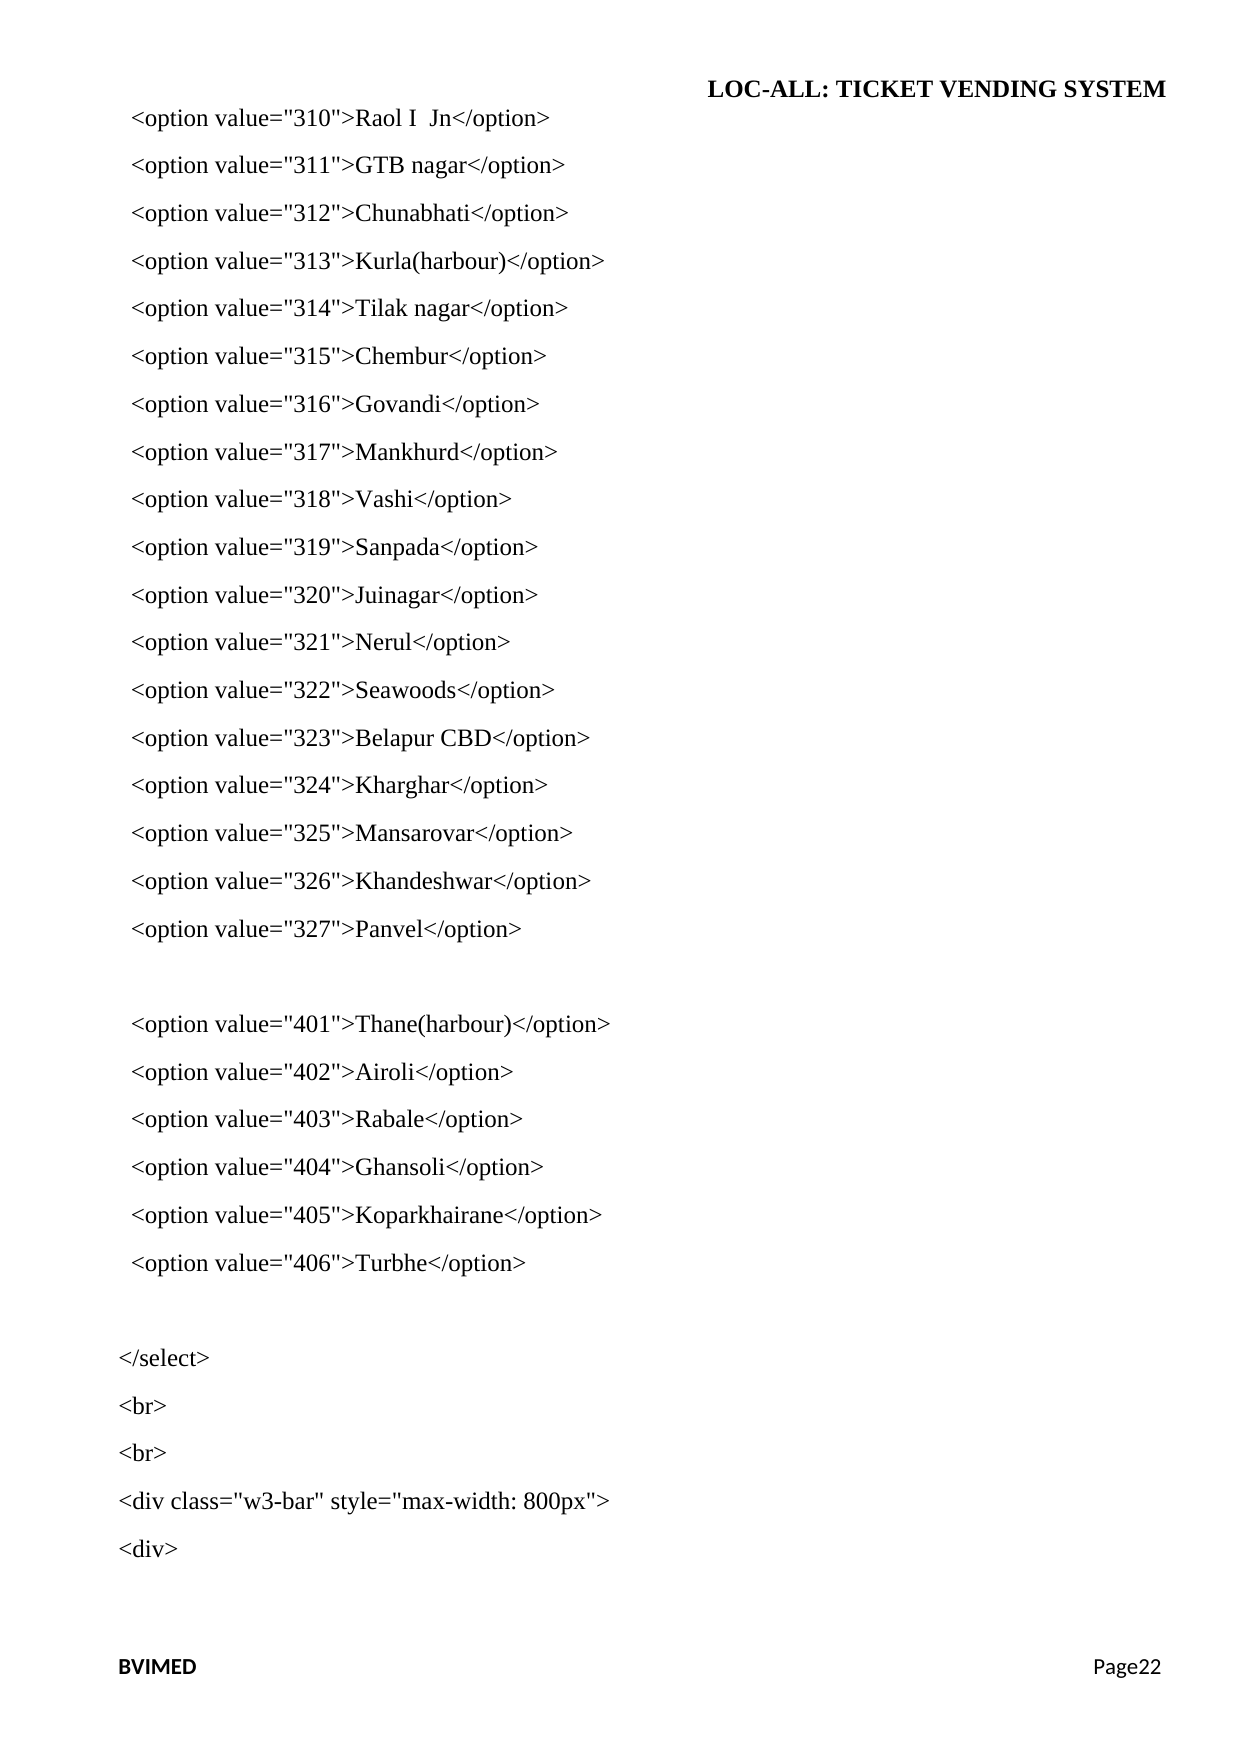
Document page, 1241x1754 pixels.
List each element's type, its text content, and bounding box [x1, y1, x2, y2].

text <br> [118, 1438, 1166, 1467]
text <option value="317">Mankhurd</option> [118, 437, 1166, 465]
text <div> [118, 1534, 1166, 1563]
text <option value="404">Ghansoli</option> [118, 1152, 1166, 1181]
text <option value="312">Chunabhati</option> [118, 198, 1166, 227]
text <option value="320">Juinagar</option> [118, 580, 1166, 608]
text <br> [118, 1391, 1166, 1419]
text <option value="319">Sanpada</option> [118, 532, 1166, 561]
text <option value="316">Govandi</option> [118, 389, 1166, 418]
text <option value="313">Kurla(harbour)</option> [118, 246, 1166, 274]
text <option value="325">Mansarovar</option> [118, 818, 1166, 847]
text <option value="310">Raol I Jn</option> [118, 103, 1166, 131]
text <option value="318">Vashi</option> [118, 484, 1166, 513]
text <option value="324">Kharghar</option> [118, 771, 1166, 799]
text <option value="406">Turbhe</option> [118, 1248, 1166, 1276]
text <option value="402">Airoli</option> [118, 1057, 1166, 1086]
text <option value="321">Nerul</option> [118, 627, 1166, 656]
text <option value="315">Chembur</option> [118, 341, 1166, 370]
text <option value="327">Panvel</option> [118, 914, 1166, 942]
text <option value="311">GTB nagar</option> [118, 150, 1166, 179]
text <option value="322">Seawoods</option> [118, 675, 1166, 704]
text <option value="314">Tilak nagar</option> [118, 293, 1166, 322]
text <option value="326">Khandeshwar</option> [118, 866, 1166, 895]
text <option value="403">Rabale</option> [118, 1104, 1166, 1133]
text <option value="401">Thane(harbour)</option> [118, 1009, 1166, 1038]
text <option value="405">Koparkhairane</option> [118, 1200, 1166, 1229]
text <div class="w3-bar" style="max-width: 800px"> [118, 1486, 1166, 1515]
text <option value="323">Belapur CBD</option> [118, 723, 1166, 752]
text </select> [118, 1343, 1166, 1372]
